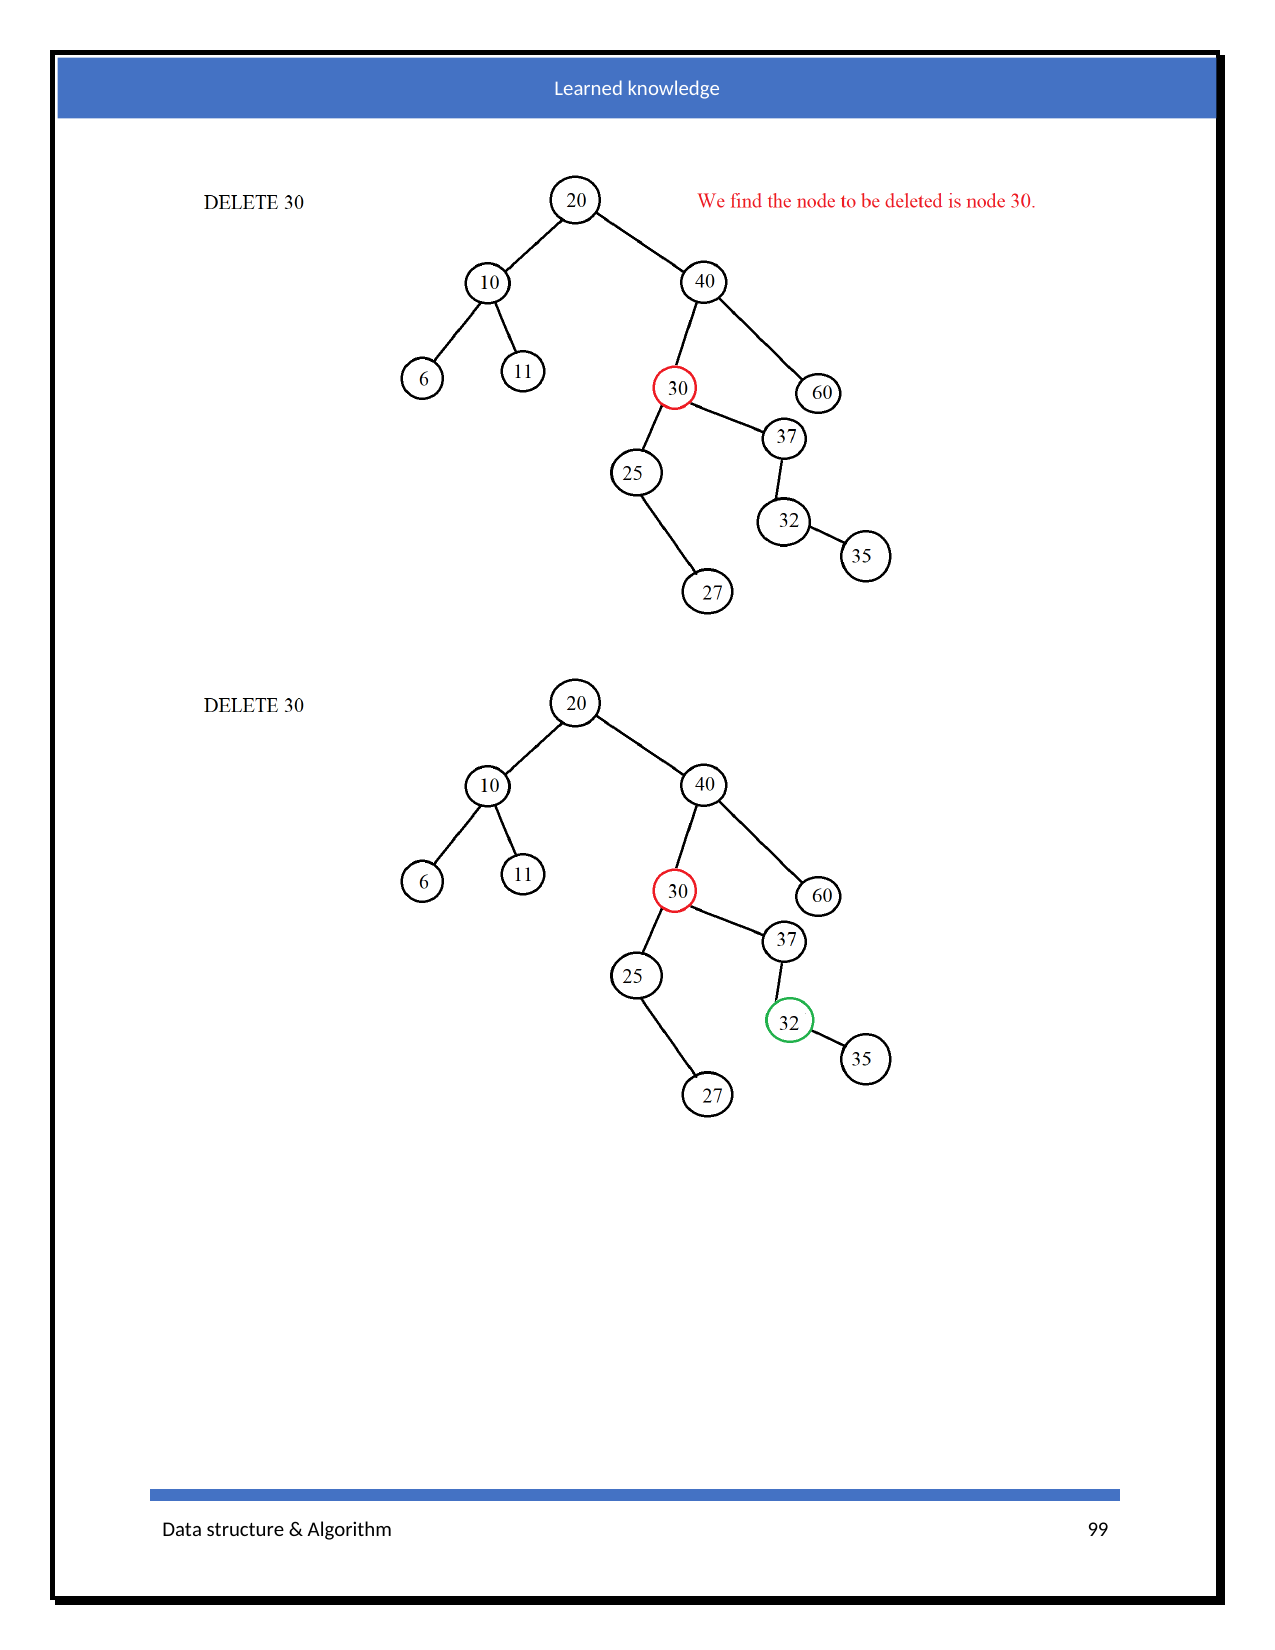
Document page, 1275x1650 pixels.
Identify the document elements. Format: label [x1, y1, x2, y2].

picture [150, 150, 1125, 640]
picture [150, 652, 1125, 1143]
